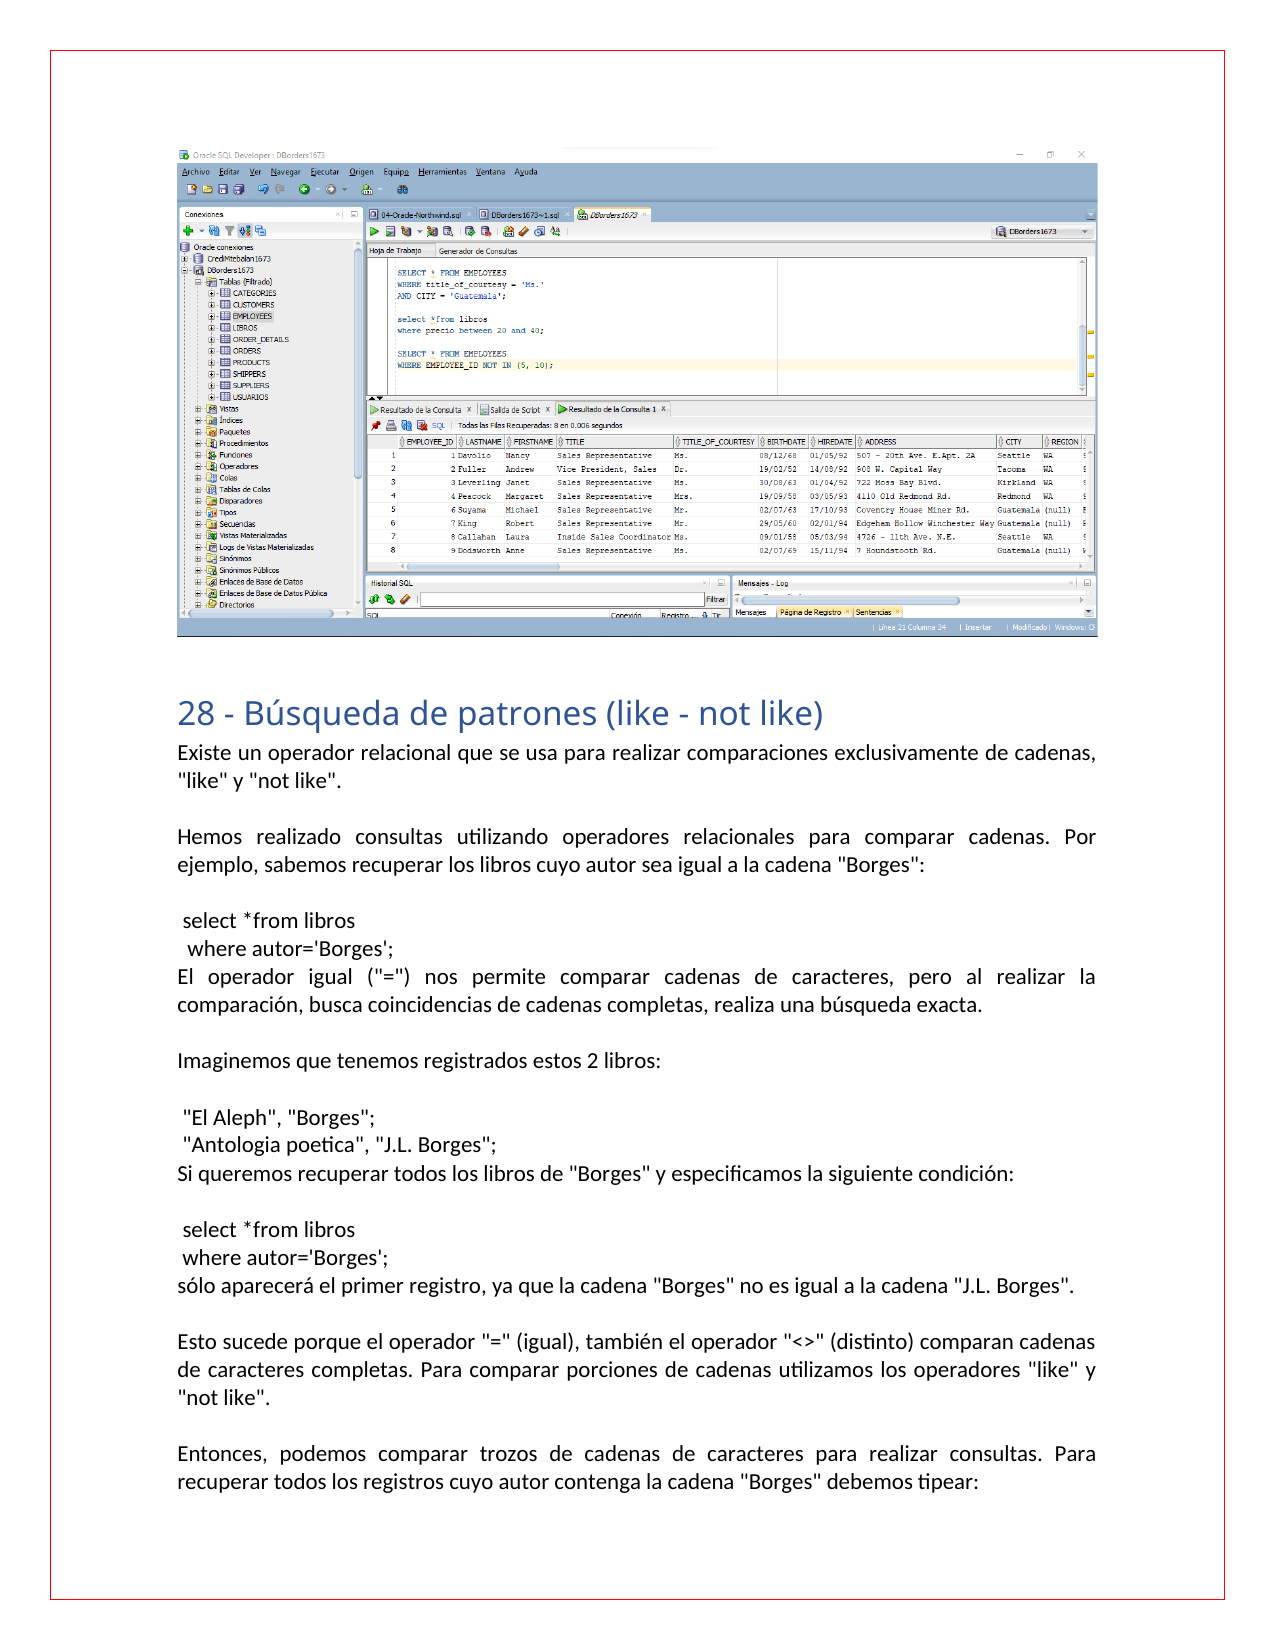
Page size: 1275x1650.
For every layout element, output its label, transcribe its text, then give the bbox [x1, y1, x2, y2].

text "El Aleph", "Borges"; [177, 1103, 1098, 1131]
text Esto sucede porque el operador "=" (igual), también el operador "<>" (distinto) comparan cadenas de caracteres completas. Para comparar porciones de cadenas utilizamos los operadores "like" y "not like". [177, 1327, 1098, 1411]
text Existe un operador relacional que se usa para realizar comparaciones exclusivamente de cadenas, "like" y "not like". [177, 738, 1098, 794]
text where autor='Borges'; [177, 1243, 1098, 1271]
text where autor='Borges'; [177, 934, 1098, 962]
text Hemos realizado consultas utilizando operadores relacionales para comparar cadenas. Por ejemplo, sabemos recuperar los libros cuyo autor sea igual a la cadena "Borges": [177, 822, 1098, 878]
text Entonces, podemos comparar trozos de cadenas de caracteres para realizar consultas. Para recuperar todos los registros cuyo autor contenga la cadena "Borges" debemos tipear: [177, 1439, 1098, 1495]
text Imaginemos que tenemos registrados estos 2 libros: [177, 1047, 1098, 1074]
text El operador igual ("=") nos permite comparar cadenas de caracteres, pero al realizar la comparación, busca coincidencias de cadenas completas, realiza una búsqueda exacta. [177, 962, 1098, 1018]
text Si queremos recuperar todos los libros de "Borges" y especificamos la siguiente condición: [177, 1159, 1098, 1187]
subtitle 28 - Búsqueda de patrones (like - not like) [177, 689, 1098, 735]
text sólo aparecerá el primer registro, ya que la cadena "Borges" no es igual a la cadena "J.L. Borges". [177, 1271, 1098, 1299]
text select *from libros [177, 1215, 1098, 1243]
text "Antologia poetica", "J.L. Borges"; [177, 1131, 1098, 1159]
picture [177, 147, 1098, 637]
text select *from libros [177, 906, 1098, 934]
